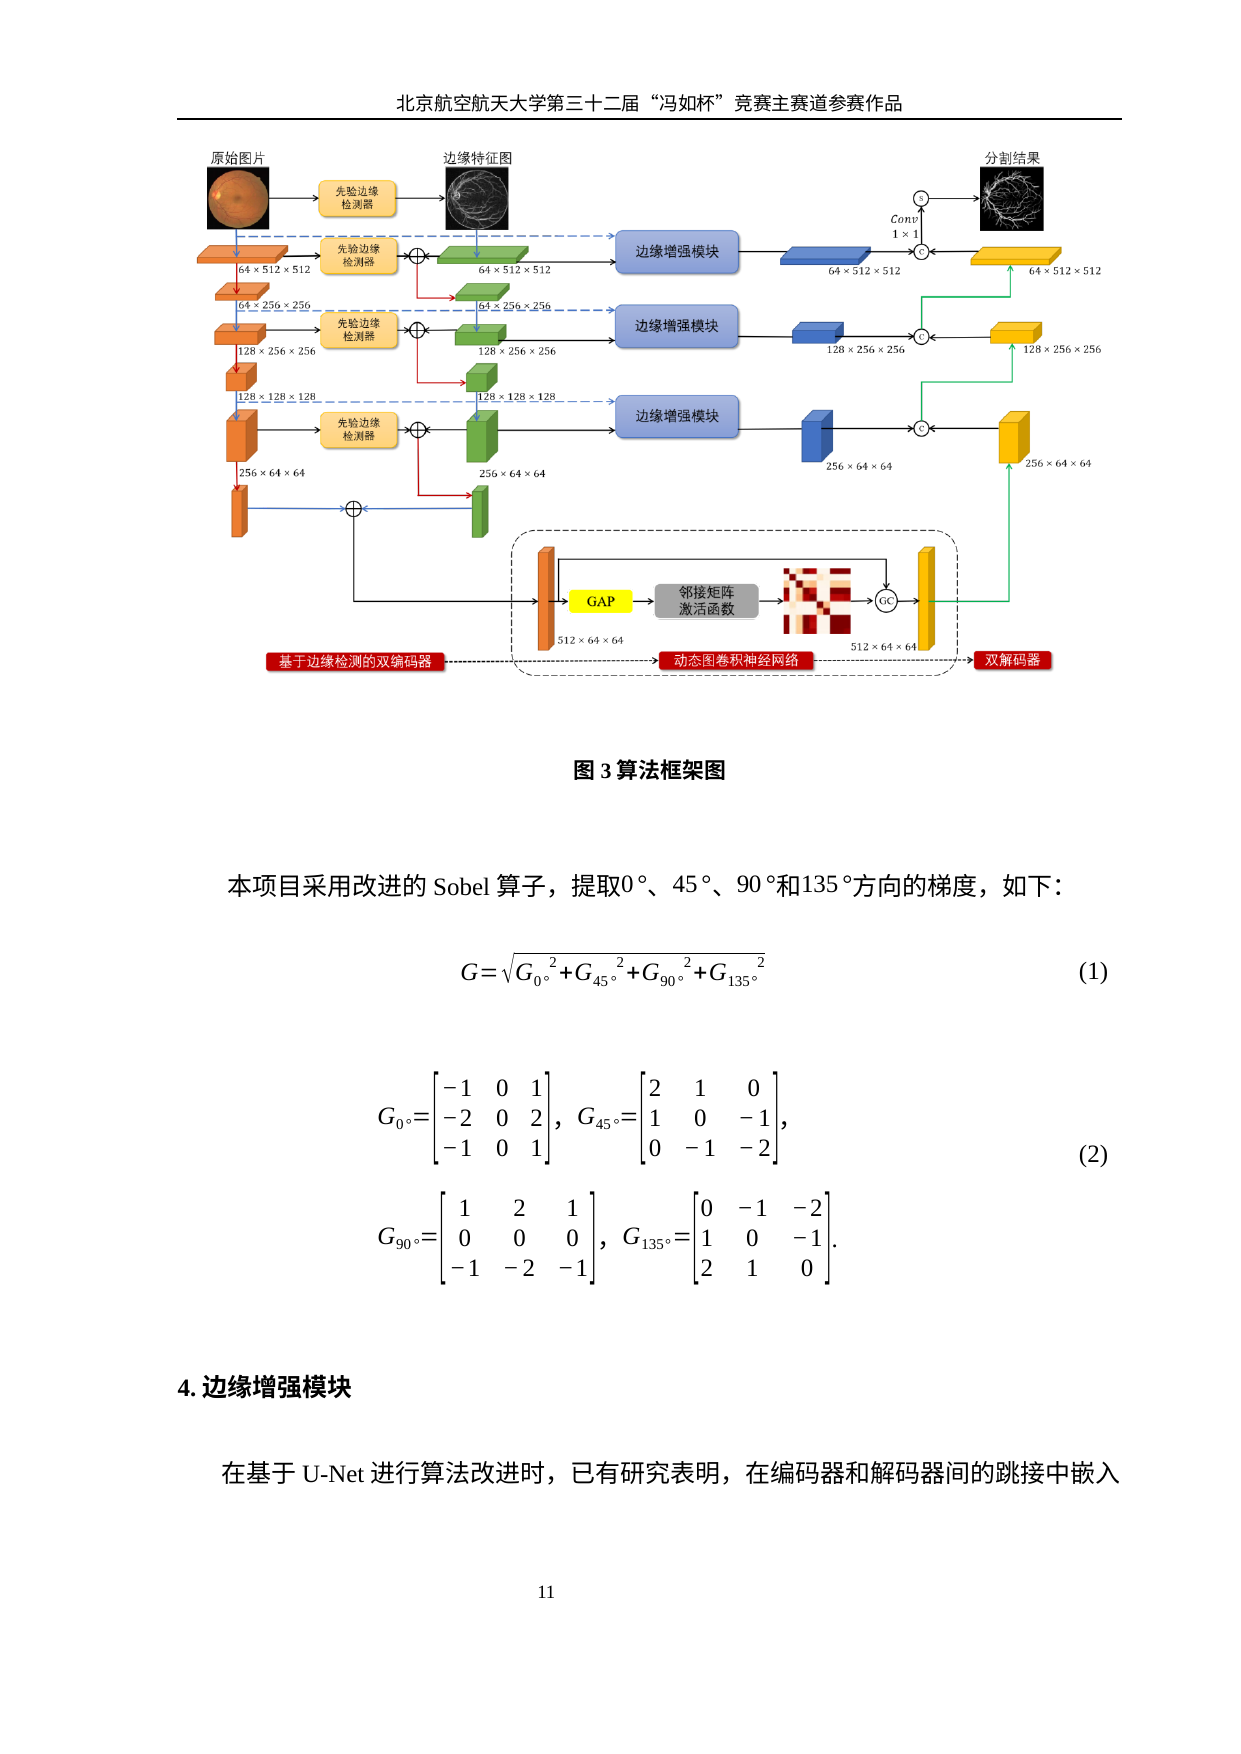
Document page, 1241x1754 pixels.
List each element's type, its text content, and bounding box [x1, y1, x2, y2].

list 本项目采用改进的 Sobel 算子，提取、、和方向的梯度，如下： [177, 850, 1122, 918]
table_header () [1060, 936, 1127, 1019]
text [177, 1437, 1122, 1505]
table_cell () [1060, 1019, 1127, 1303]
picture [177, 148, 1122, 676]
list 边缘增强模块 [177, 1351, 1122, 1419]
table_cell ，， ，. [166, 1019, 1060, 1303]
text 图 3 算法框架图 [177, 752, 1122, 786]
table_header [166, 936, 1060, 1019]
